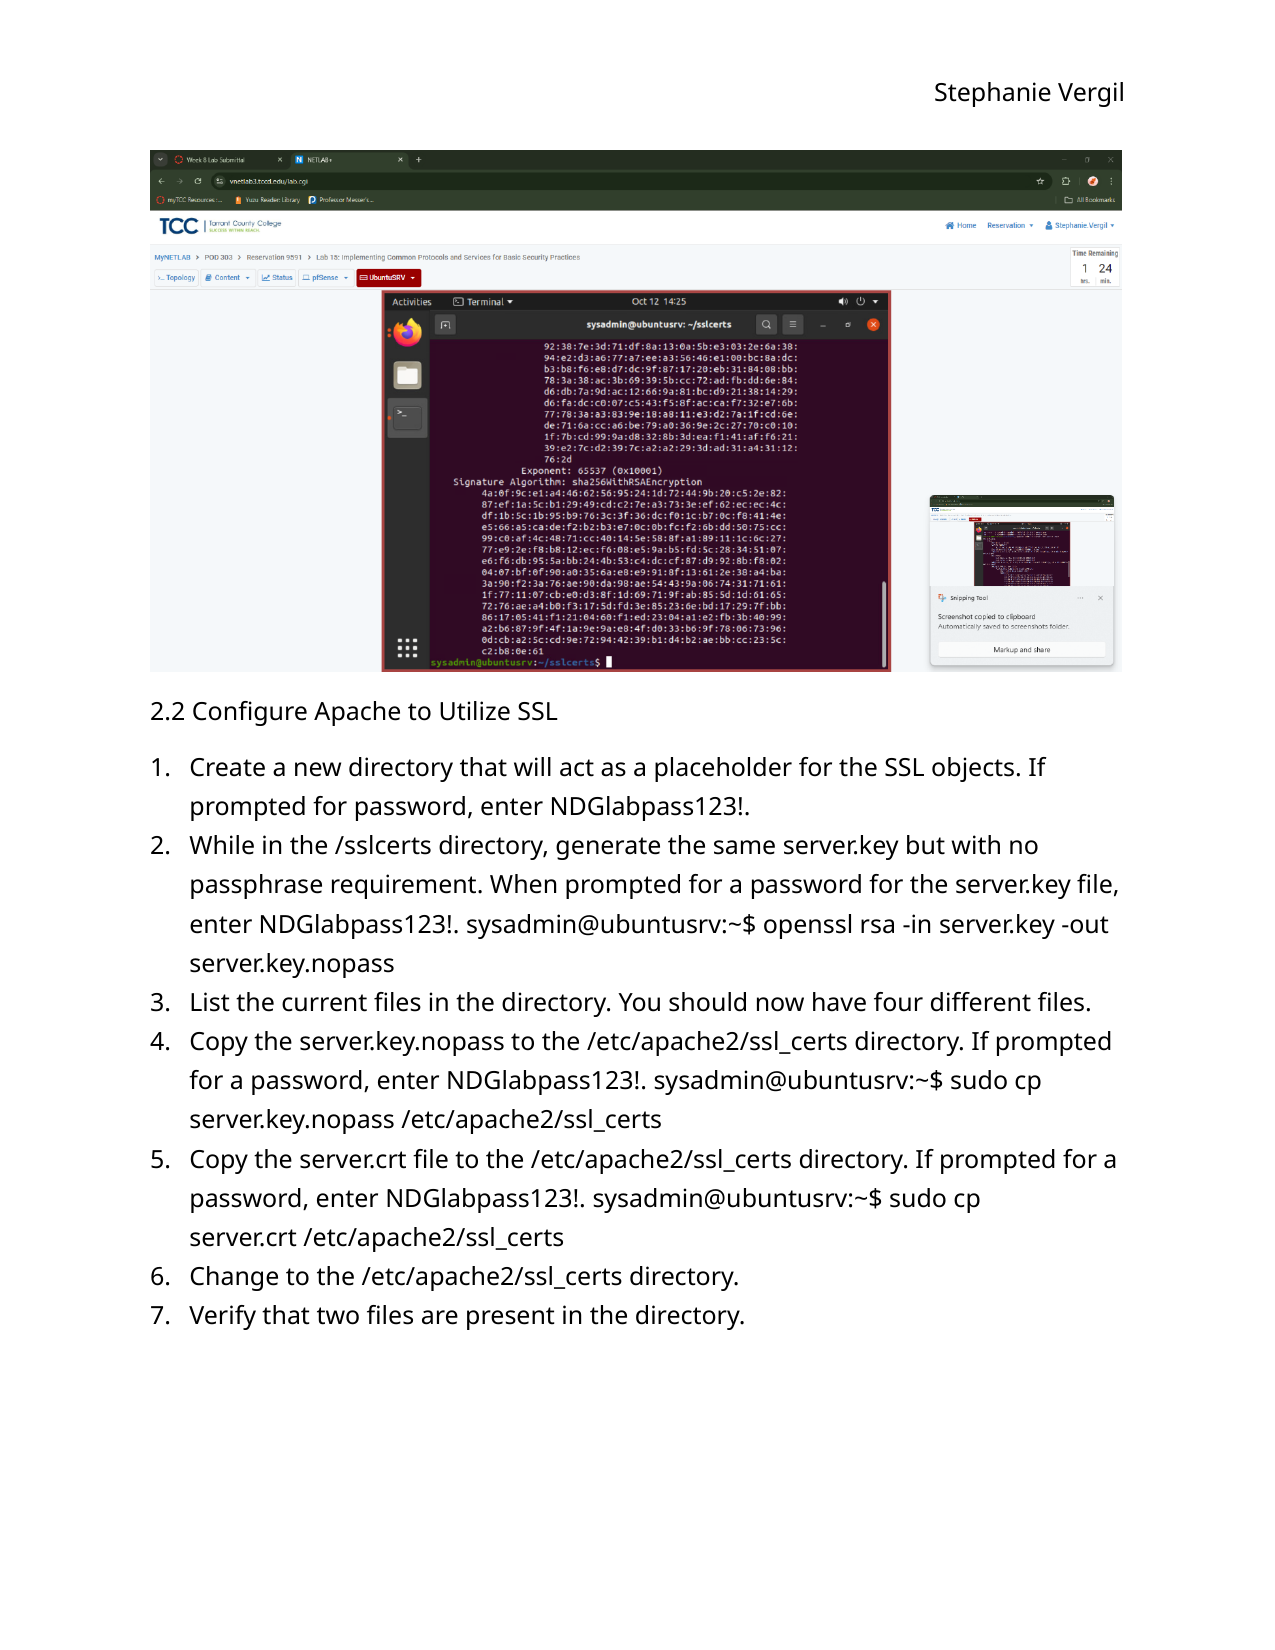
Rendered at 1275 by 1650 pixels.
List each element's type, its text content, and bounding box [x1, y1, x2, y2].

text 2.2 Configure Apache to Utilize SSL [150, 694, 1125, 728]
list Verify that two files are present in the directory. [150, 1298, 1125, 1332]
list Copy the server.key.nopass to the /etc/apache2/ssl_certs directory. If prompted for a password, enter NDGlabpass123!. sysadmin@ubuntusrv:~$ sudo cp server.key.nopass /etc/apache2/ssl_certs [150, 1024, 1125, 1136]
list Create a new directory that will act as a placeholder for the SSL objects. If prompted for password, enter NDGlabpass123!. [150, 749, 1125, 823]
list Copy the server.crt file to the /etc/apache2/ssl_certs directory. If prompted for a password, enter NDGlabpass123!. sysadmin@ubuntusrv:~$ sudo cp server.crt /etc/apache2/ssl_certs [150, 1141, 1125, 1254]
list Change to the /etc/apache2/ssl_certs directory. [150, 1259, 1125, 1293]
list List the current files in the directory. You should now have four different files. [150, 984, 1125, 1019]
picture [150, 150, 1122, 672]
list While in the /sslcerts directory, generate the same server.key but with no passphrase requirement. When prompted for a password for the server.key file, enter NDGlabpass123!. sysadmin@ubuntusrv:~$ openssl rsa -in server.key -out server.key.nopass [150, 828, 1125, 979]
